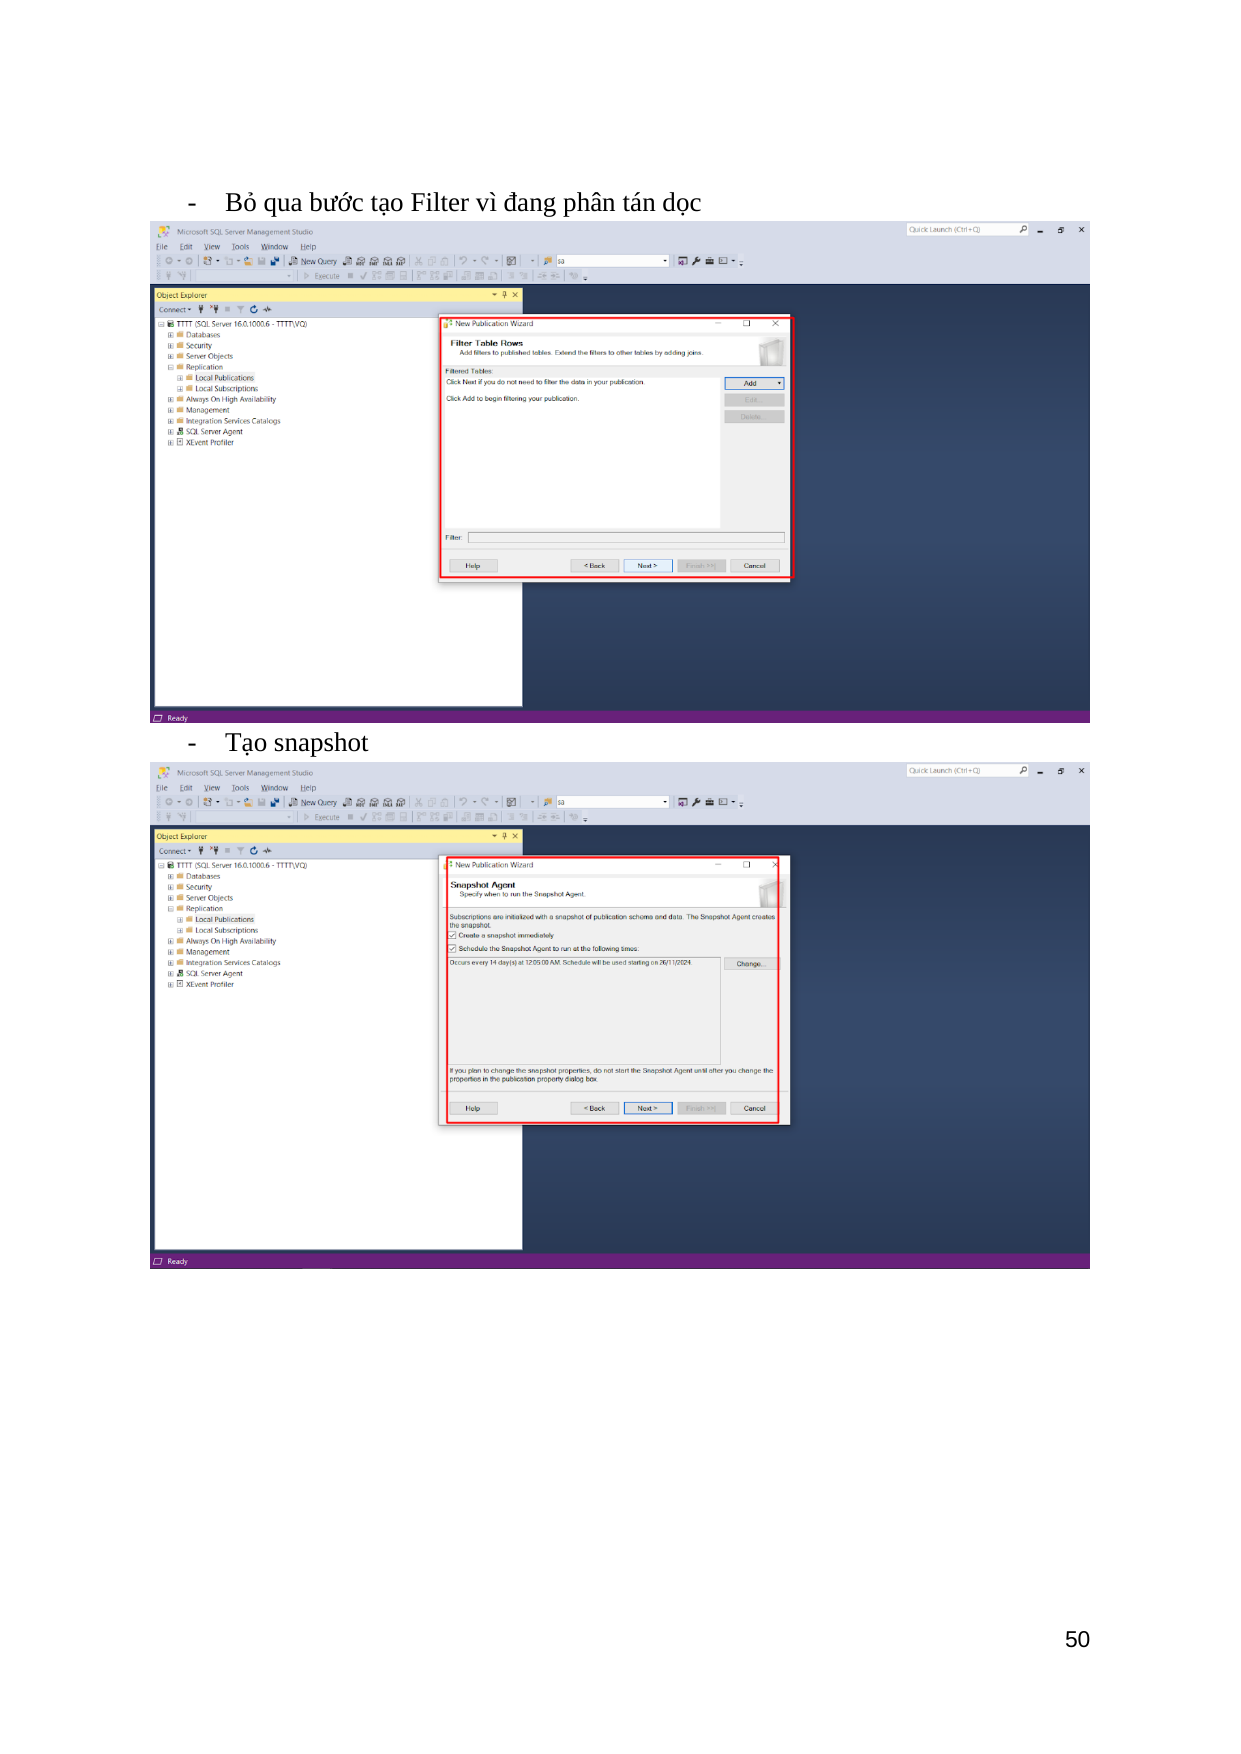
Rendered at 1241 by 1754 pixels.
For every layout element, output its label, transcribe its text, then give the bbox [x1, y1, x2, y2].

picture [150, 762, 1090, 1269]
list Tạo snapshot [187, 727, 1090, 758]
list Bỏ qua bước tạo Filter vì đang phân tán dọc [187, 186, 1090, 217]
picture [150, 221, 1090, 723]
